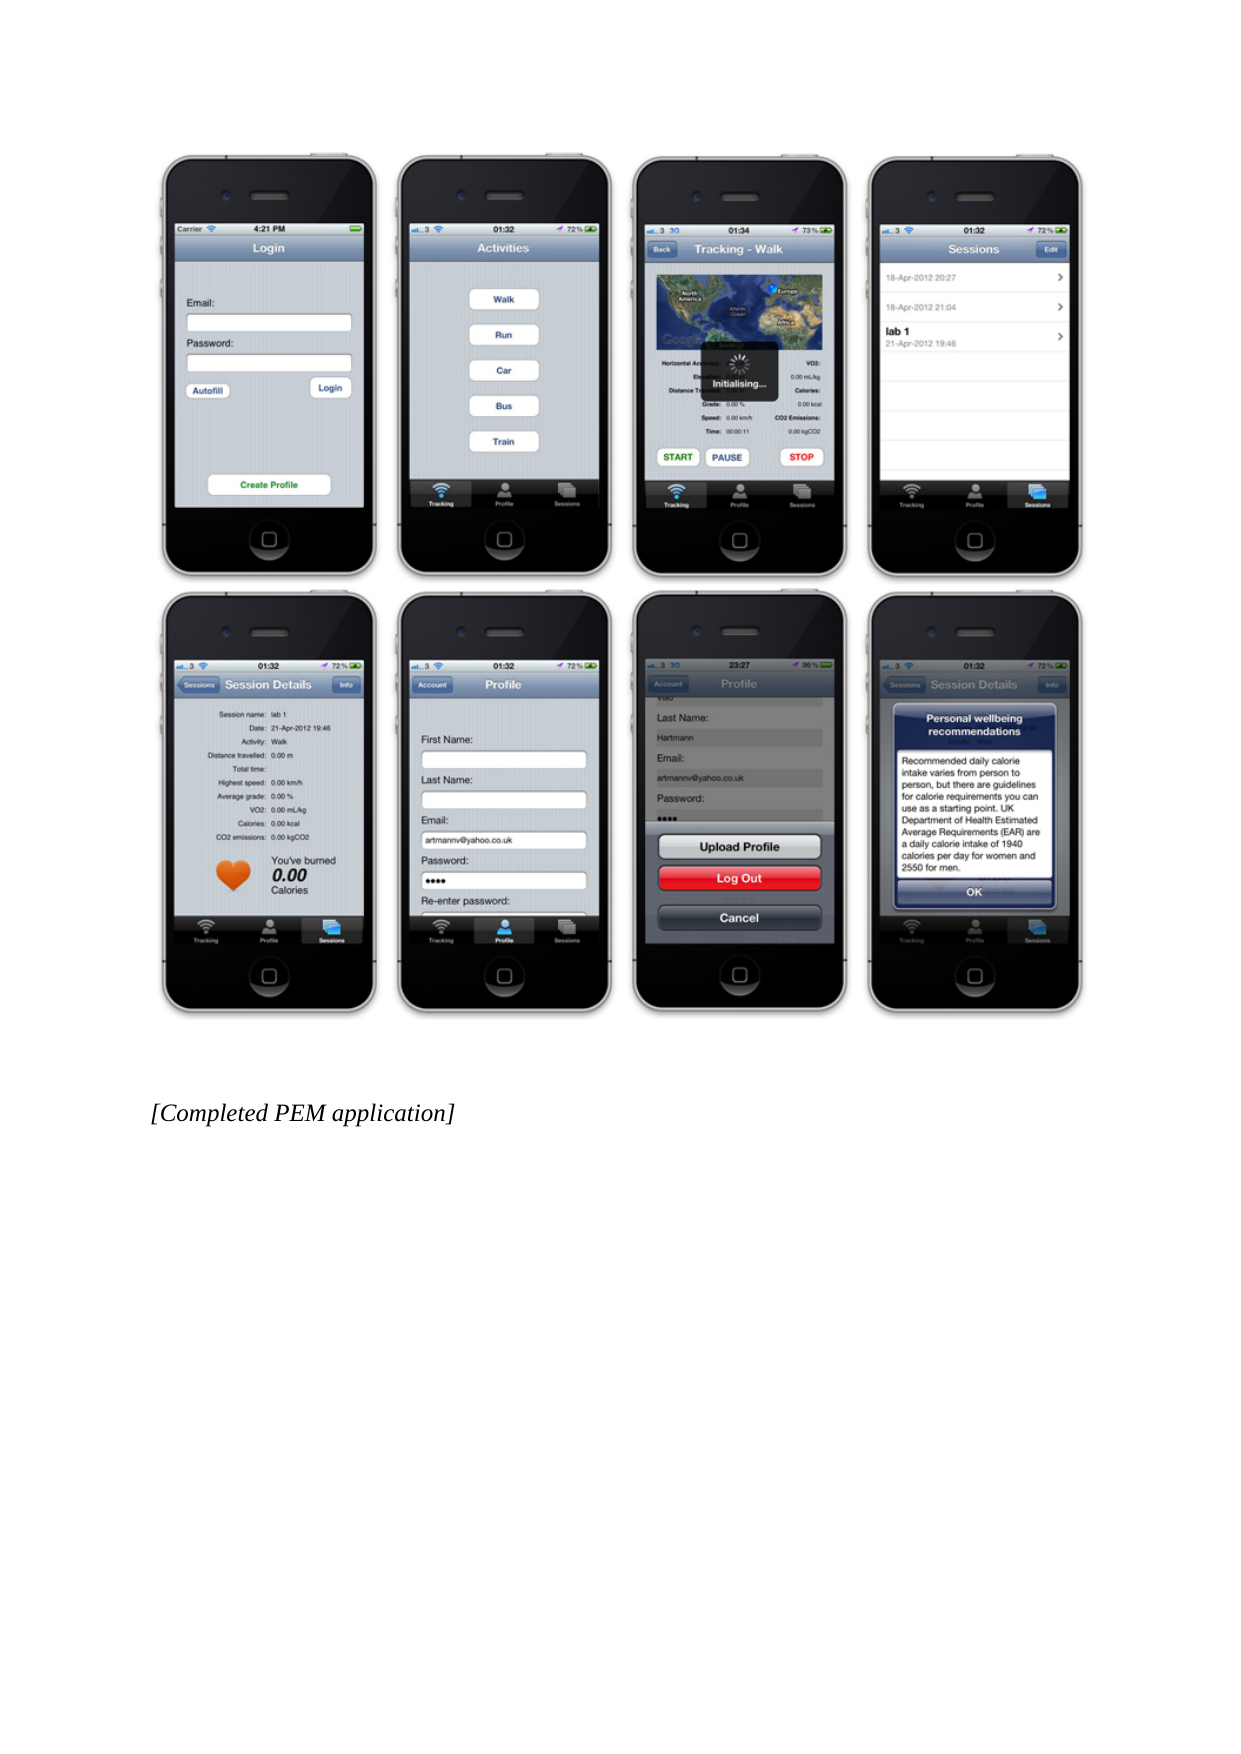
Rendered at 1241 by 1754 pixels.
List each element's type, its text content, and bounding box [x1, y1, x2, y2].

picture [150, 150, 1091, 1020]
text [Completed PEM application] [150, 1098, 1090, 1127]
